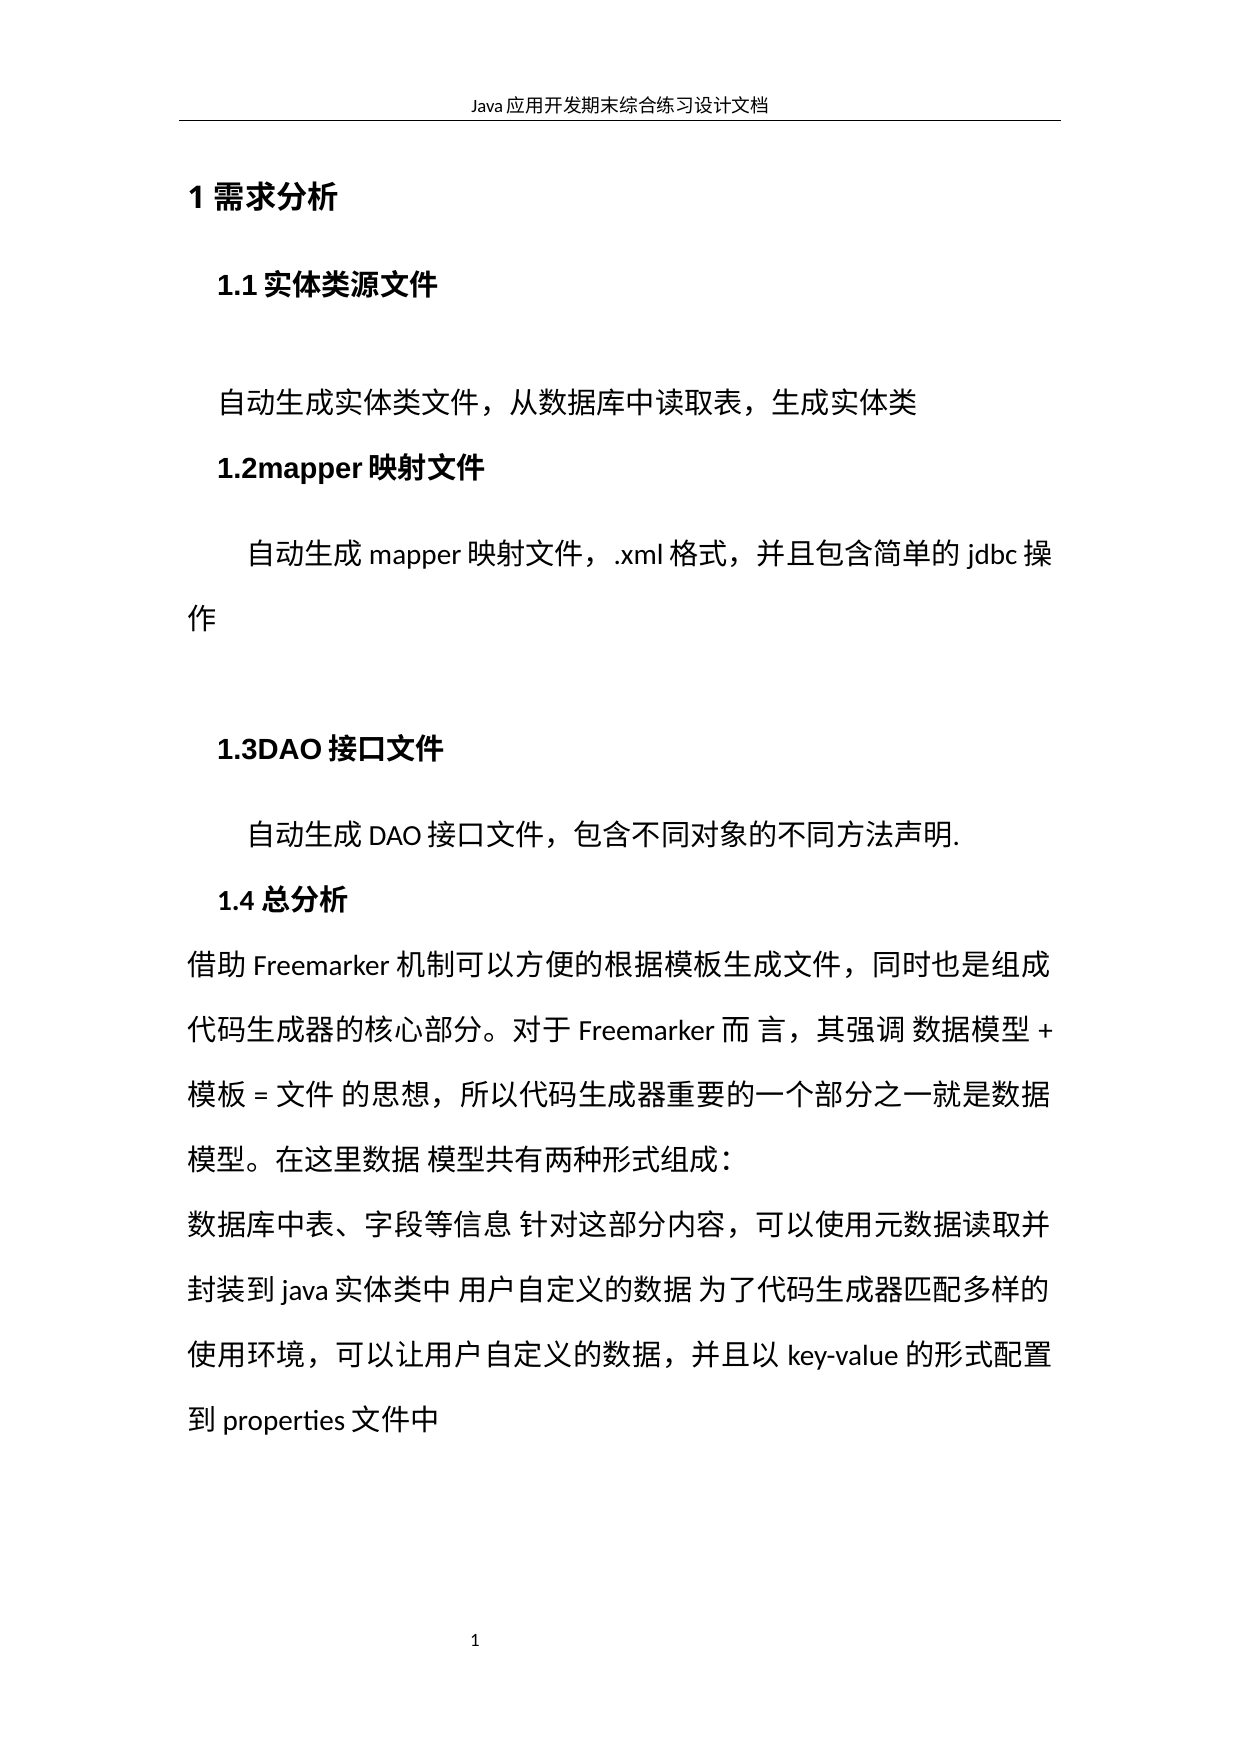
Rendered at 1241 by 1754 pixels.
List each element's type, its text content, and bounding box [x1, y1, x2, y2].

text 数据库中表、字段等信息 针对这部分内容，可以使用元数据读取并封装到java实体类中 用户自定义的数据 为了代码生成器匹配多样的使用环境，可以让用户自定义的数据，并且以key-value的形式配置到properties 文件中 [187, 1191, 1053, 1451]
subtitle 1.2mapper映射文件 [187, 433, 1053, 498]
subtitle 1 需求分析 [187, 162, 1053, 227]
text 自动生成mapper映射文件，.xml格式，并且包含简单的jdbc操作 [187, 519, 1053, 649]
text 1.4 总分析 [187, 866, 1053, 931]
subtitle 1.3DAO接口文件 [187, 714, 1053, 779]
text 自动生成DAO接口文件，包含不同对象的不同方法声明. [187, 801, 1053, 866]
text 借助Freemarker机制可以方便的根据模板生成文件，同时也是组成代码生成器的核心部分。对于Freemarker而 言，其强调 数据模型 + 模板 = 文件 的思想，所以代码生成器重要的一个部分之一就是数据模型。在这里数据 模型共有两种形式组成： [187, 931, 1053, 1191]
subtitle 1.1实体类源文件 [187, 250, 1053, 315]
text 自动生成实体类文件，从数据库中读取表，生成实体类 [187, 368, 1053, 433]
